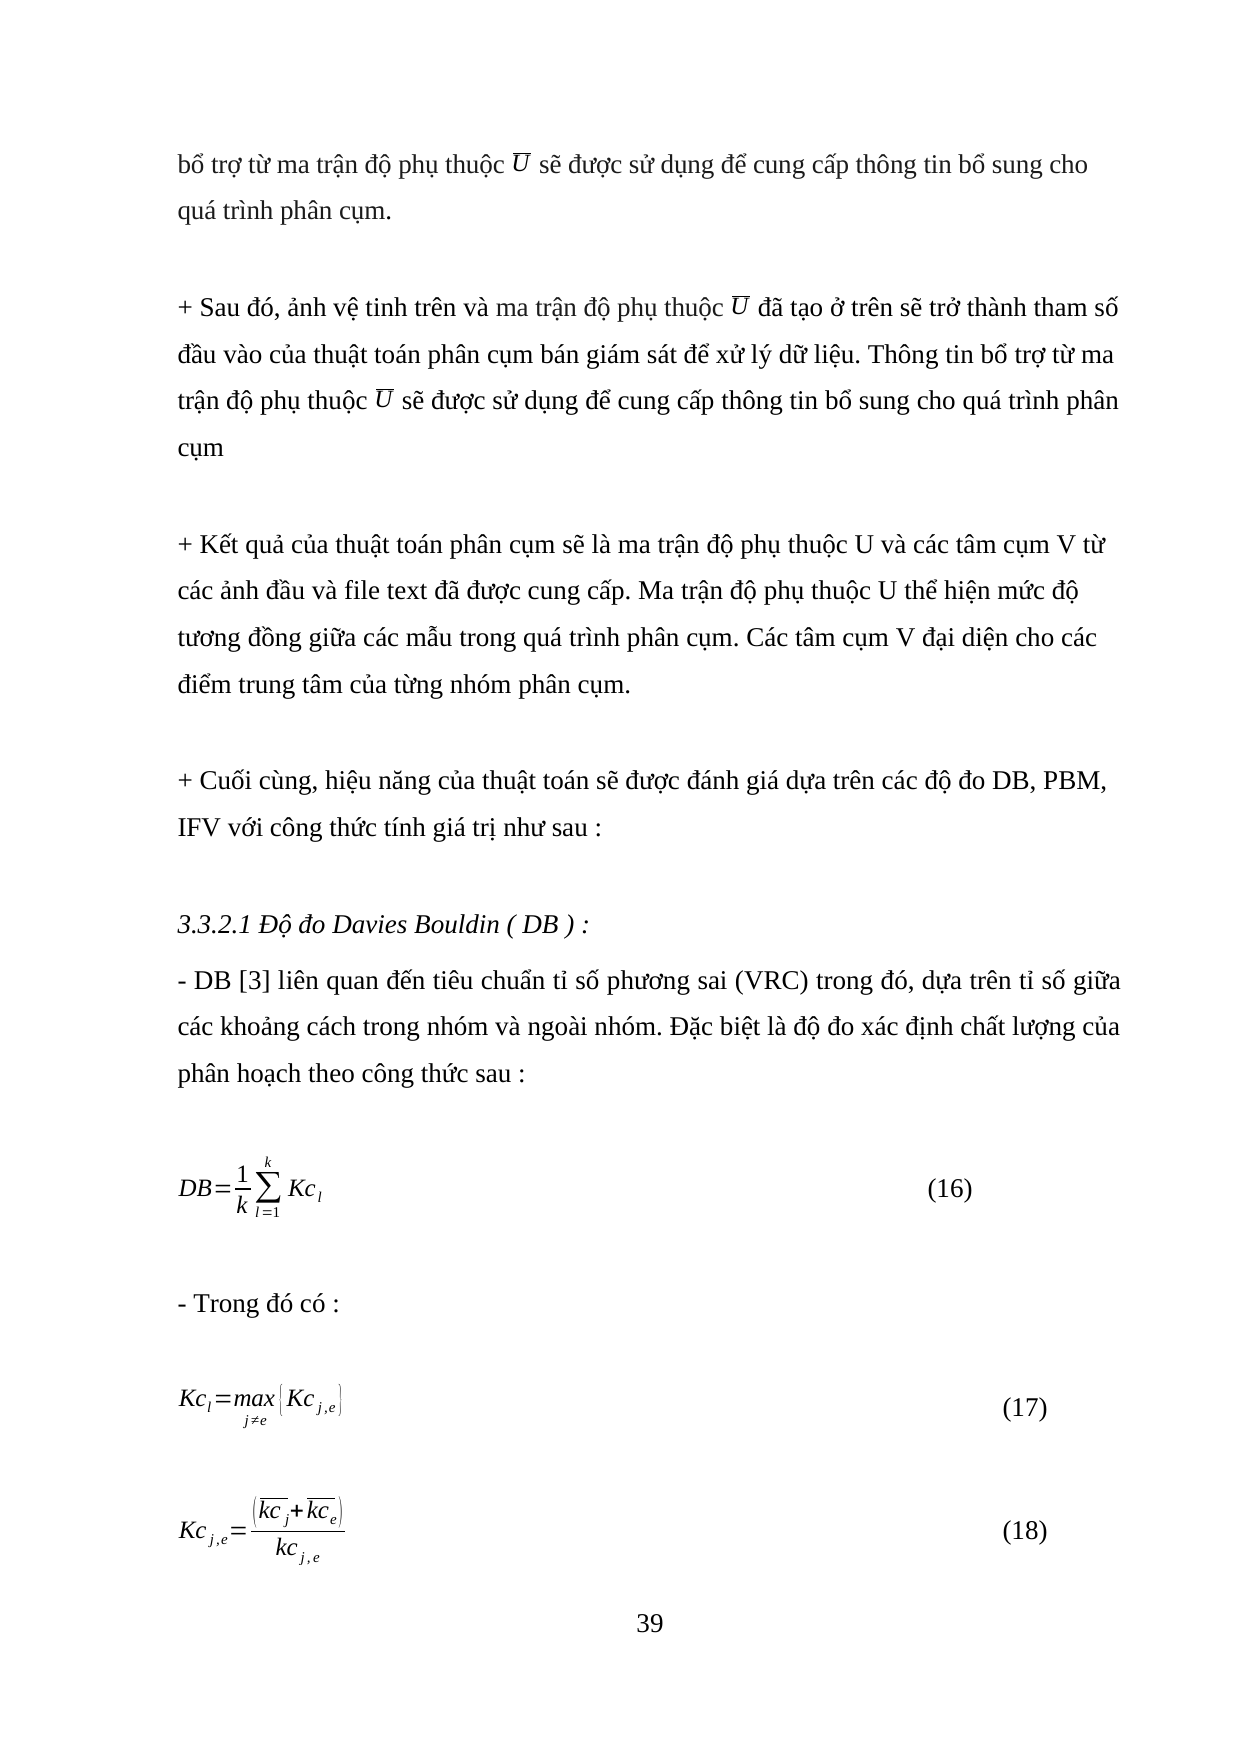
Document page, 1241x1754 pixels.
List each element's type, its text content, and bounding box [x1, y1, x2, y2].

text - DB [3] liên quan đến tiêu chuẩn tỉ số phương sai (VRC) trong đó, dựa trên tỉ số giữa các khoảng cách trong nhóm và ngoài nhóm. Đặc biệt là độ đo xác định chất lượng của phân hoạch theo công thức sau : [177, 964, 1122, 1088]
text - Trong đó có : [177, 1287, 1122, 1318]
text + Sau đó, ảnh vệ tinh trên và ma trận độ phụ thuộc đã tạo ở trên sẽ trở thành tham số đầu vào của thuật toán phân cụm bán giám sát để xử lý dữ liệu. Thông tin bổ trợ từ ma trận độ phụ thuộc sẽ được sử dụng để cung cấp thông tin bổ sung cho quá trình phân cụm [177, 291, 1122, 462]
text + Cuối cùng, hiệu năng của thuật toán sẽ được đánh giá dựa trên các độ đo DB, PBM, IFV với công thức tính giá trị như sau : [177, 764, 1122, 842]
text + Kết quả của thuật toán phân cụm sẽ là ma trận độ phụ thuộc U và các tâm cụm V từ các ảnh đầu và file text đã được cung cấp. Ma trận độ phụ thuộc U thể hiện mức độ tương đồng giữa các mẫu trong quá trình phân cụm. Các tâm cụm V đại diện cho các điểm trung tâm của từng nhóm phân cụm. [177, 528, 1122, 699]
text (17) [177, 1383, 1122, 1429]
subtitle 3.3.2.1 Độ đo Davies Bouldin ( DB ) : [177, 908, 1122, 939]
text (18) [177, 1495, 1122, 1564]
text (16) [177, 1154, 1122, 1221]
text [177, 148, 1122, 226]
